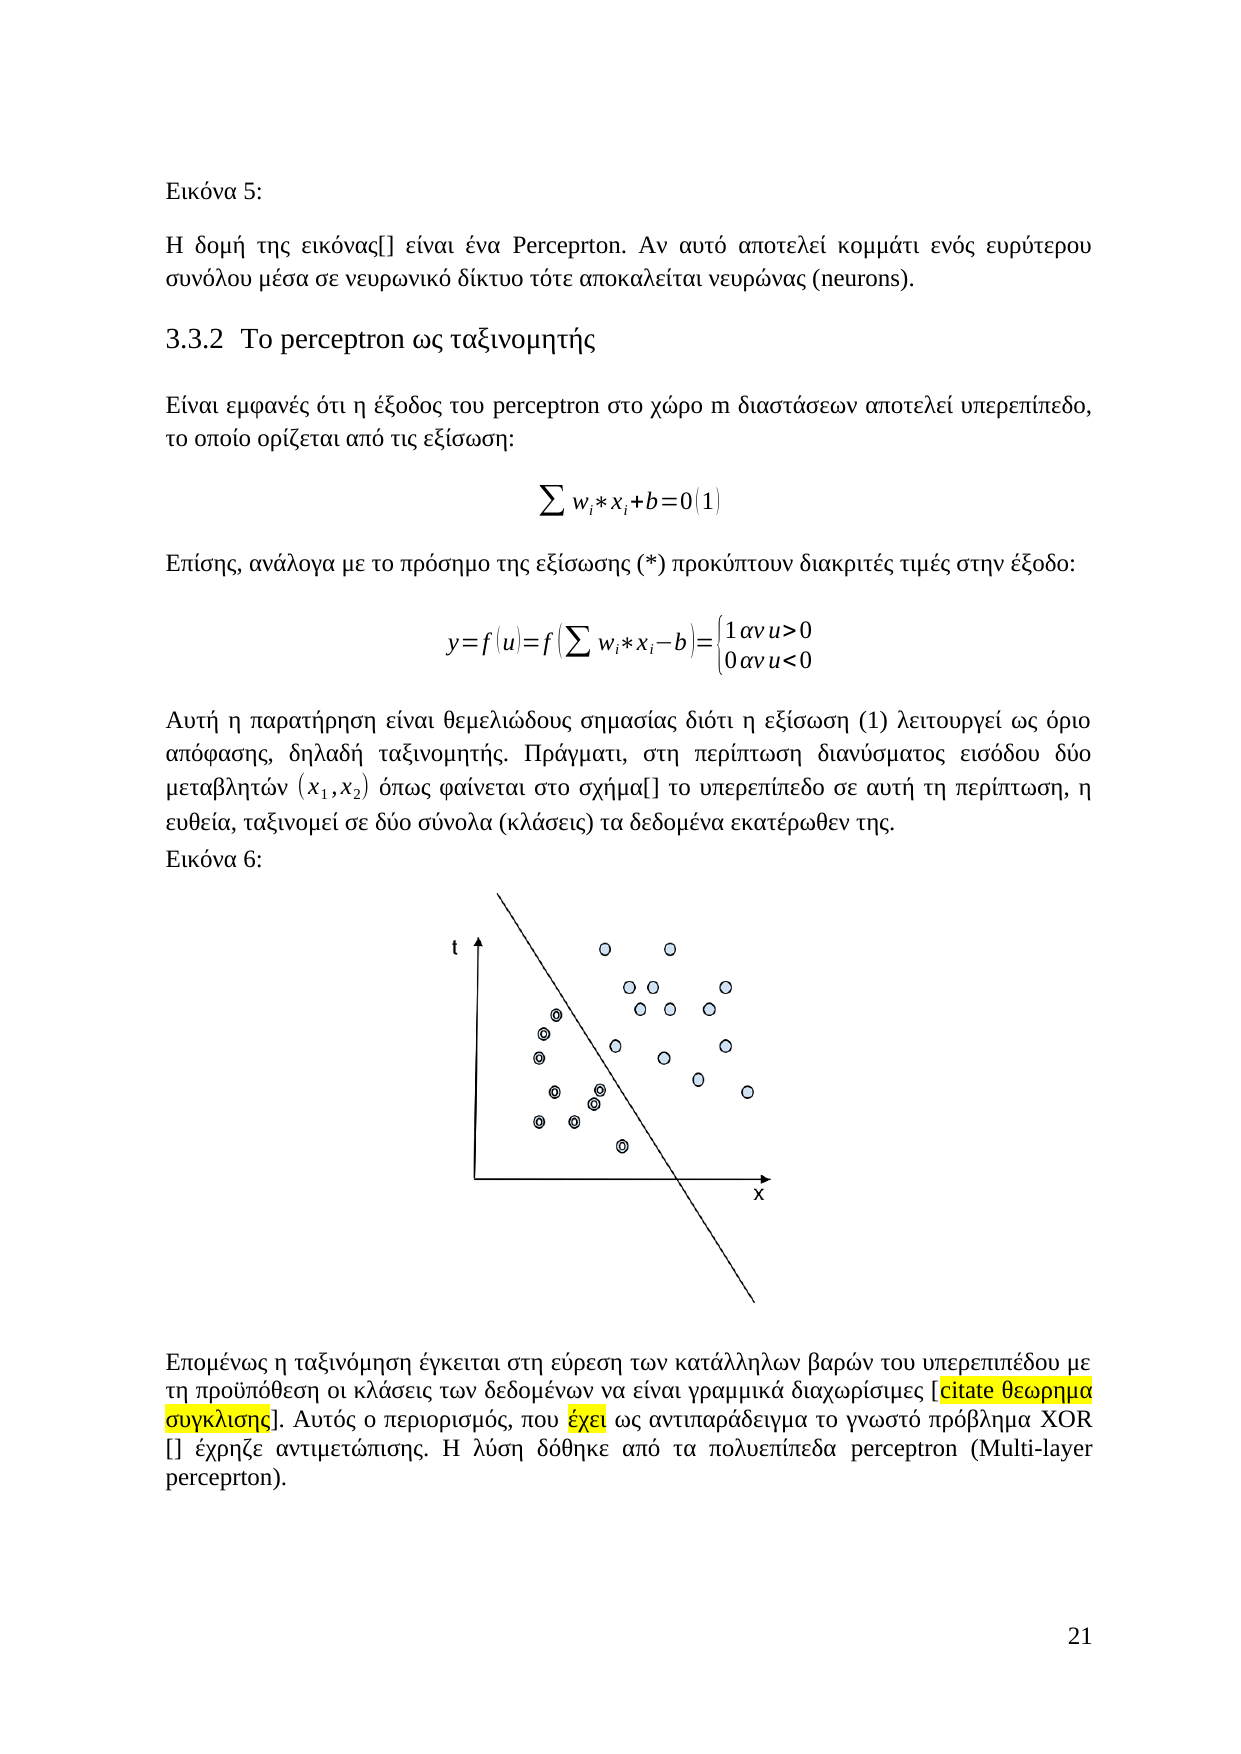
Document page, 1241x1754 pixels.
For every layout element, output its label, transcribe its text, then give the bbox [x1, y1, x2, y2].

subtitle 3.3.2 To perceptron ως ταξινομητής [165, 321, 1092, 355]
text Αυτή η παρατήρηση είναι θεμελιώδους σημασίας διότι η εξίσωση (1) λειτουργεί ως όριο απόφασης, δηλαδή ταξινομητής. Πράγματι, στη περίπτωση διανύσματος εισόδου δύο μεταβλητών όπως φαίνεται στο σχήμα[] το υπερεπίπεδο σε αυτή τη περίπτωση, η ευθεία, ταξινομεί σε δύο σύνολα (κλάσεις) τα δεδομένα εκατέρωθεν της. [165, 705, 1092, 836]
text Είναι εμφανές ότι η έξοδος του perceptron στο χώρο m διαστάσεων αποτελεί υπερεπίπεδο, το οποίο ορίζεται από τις εξίσωση: [165, 390, 1092, 452]
picture [428, 887, 830, 1310]
text Η δομή της εικόνας[] είναι ένα Perceprton. Αν αυτό αποτελεί κομμάτι ενός ευρύτερου συνόλου μέσα σε νευρωνικό δίκτυο τότε αποκαλείται νευρώνας (neurons). [165, 230, 1092, 292]
text Επίσης, ανάλογα με το πρόσημο της εξίσωσης (*) προκύπτουν διακριτές τιμές στην έξοδο: [165, 548, 1092, 577]
text Εικόνα 5: [165, 176, 1092, 205]
text Επομένως η ταξινόμηση έγκειται στη εύρεση των κατάλληλων βαρών του υπερεπιπέδου με τη προϋπόθεση οι κλάσεις των δεδομένων να είναι γραμμικά διαχωρίσιμες [citate θεωρημα συγκλισης]. Αυτός ο περιορισμός, που έχει ως αντιπαράδειγμα το γνωστό πρόβλημα XOR [] έχρηζε αντιμετώπισης. Η λύση δόθηκε από τα πολυεπίπεδα perceptron (Multi-layer perceprton). [165, 1347, 1092, 1491]
text Εικόνα 6: [165, 844, 1092, 873]
